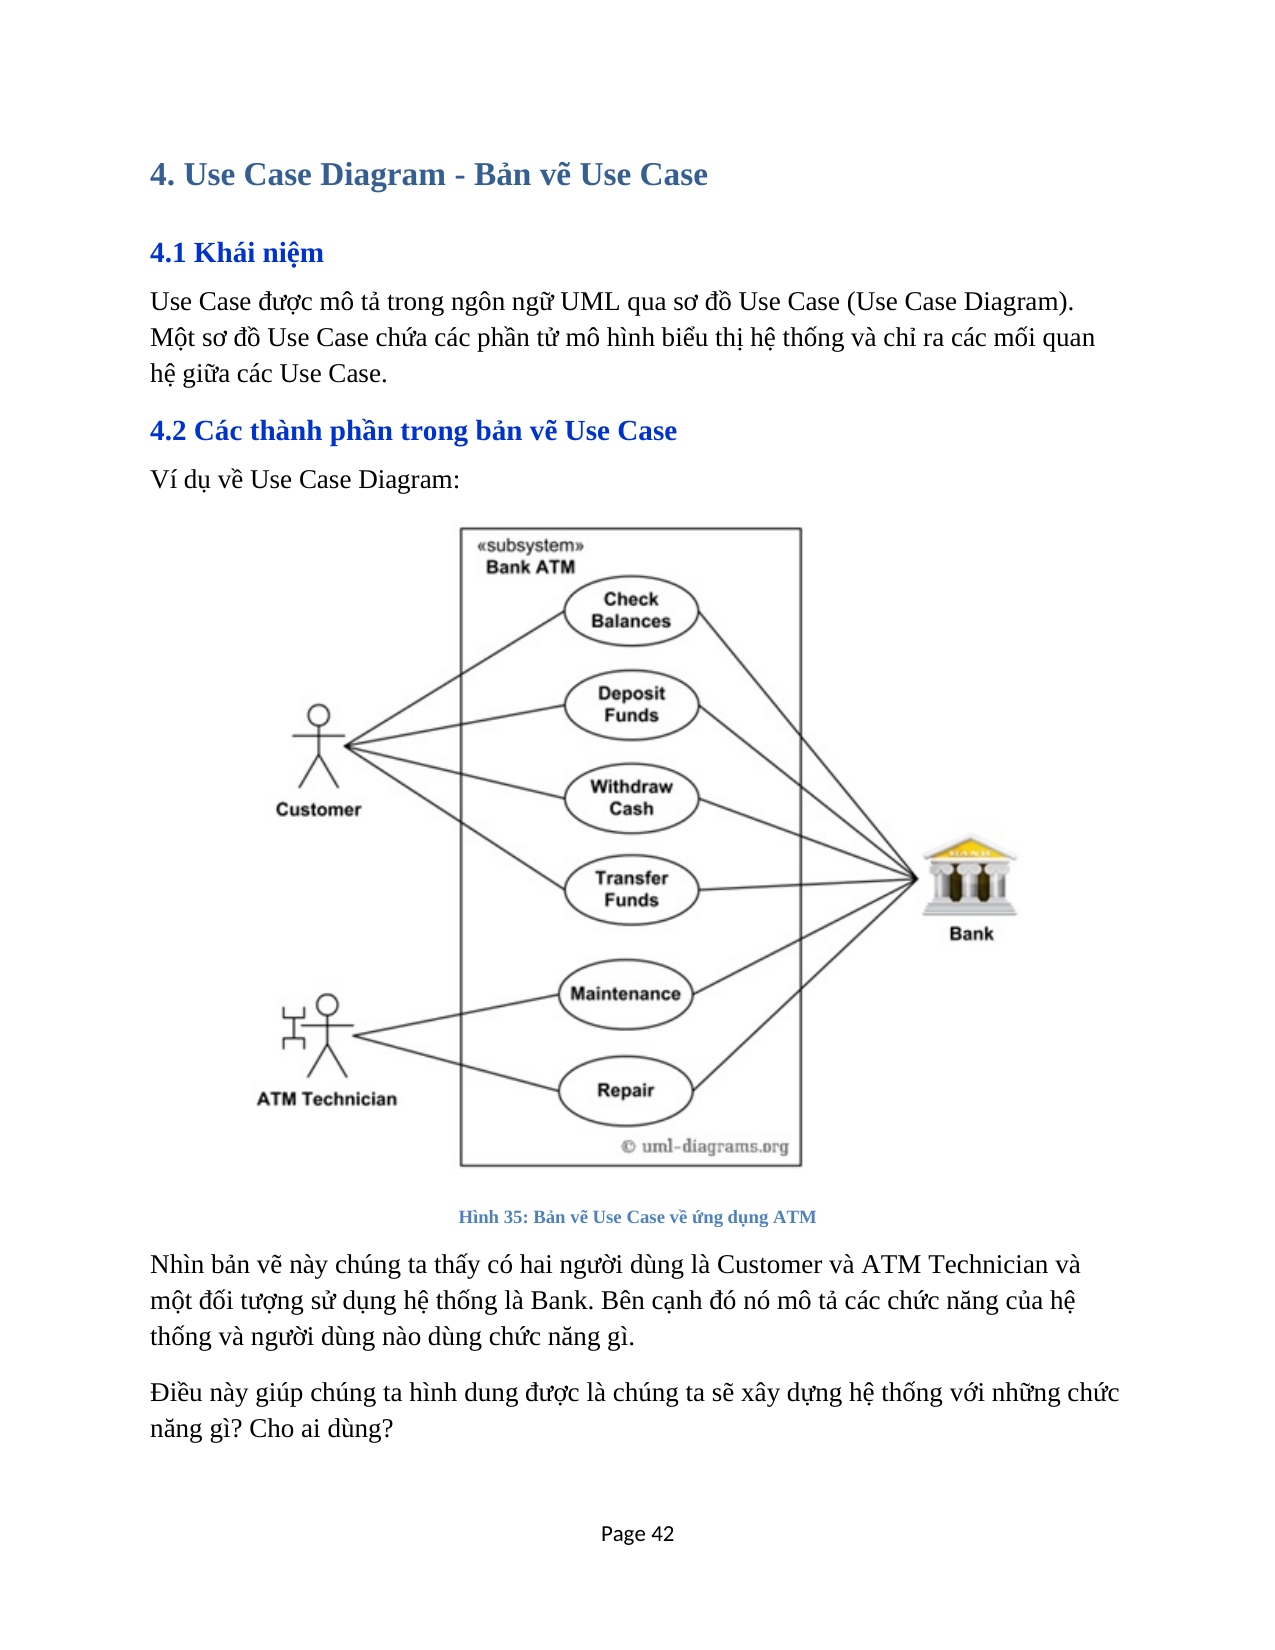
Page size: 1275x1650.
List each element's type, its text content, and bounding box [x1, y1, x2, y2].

text Nhìn bản vẽ này chúng ta thấy có hai người dùng là Customer và ATM Technician và một đối tượng sử dụng hệ thống là Bank. Bên cạnh đó nó mô tả các chức năng của hệ thống và người dùng nào dùng chức năng gì. [150, 1248, 1125, 1351]
subtitle 4.2 Các thành phần trong bản vẽ Use Case [150, 413, 1125, 447]
picture [252, 520, 1023, 1181]
subtitle 4.1 Khái niệm [150, 235, 1125, 268]
text Điều này giúp chúng ta hình dung được là chúng ta sẽ xây dựng hệ thống với những chức năng gì? Cho ai dùng? [150, 1376, 1125, 1443]
subtitle 4. Use Case Diagram - Bản vẽ Use Case [150, 154, 1125, 192]
text Use Case được mô tả trong ngôn ngữ UML qua sơ đồ Use Case (Use Case Diagram). Một sơ đồ Use Case chứa các phần tử mô hình biểu thị hệ thống và chỉ ra các mối quan hệ giữa các Use Case. [150, 285, 1125, 388]
text Hình 35: Bản vẽ Use Case về ứng dụng ATM [150, 1206, 1125, 1228]
text Ví dụ về Use Case Diagram: [150, 464, 1125, 495]
